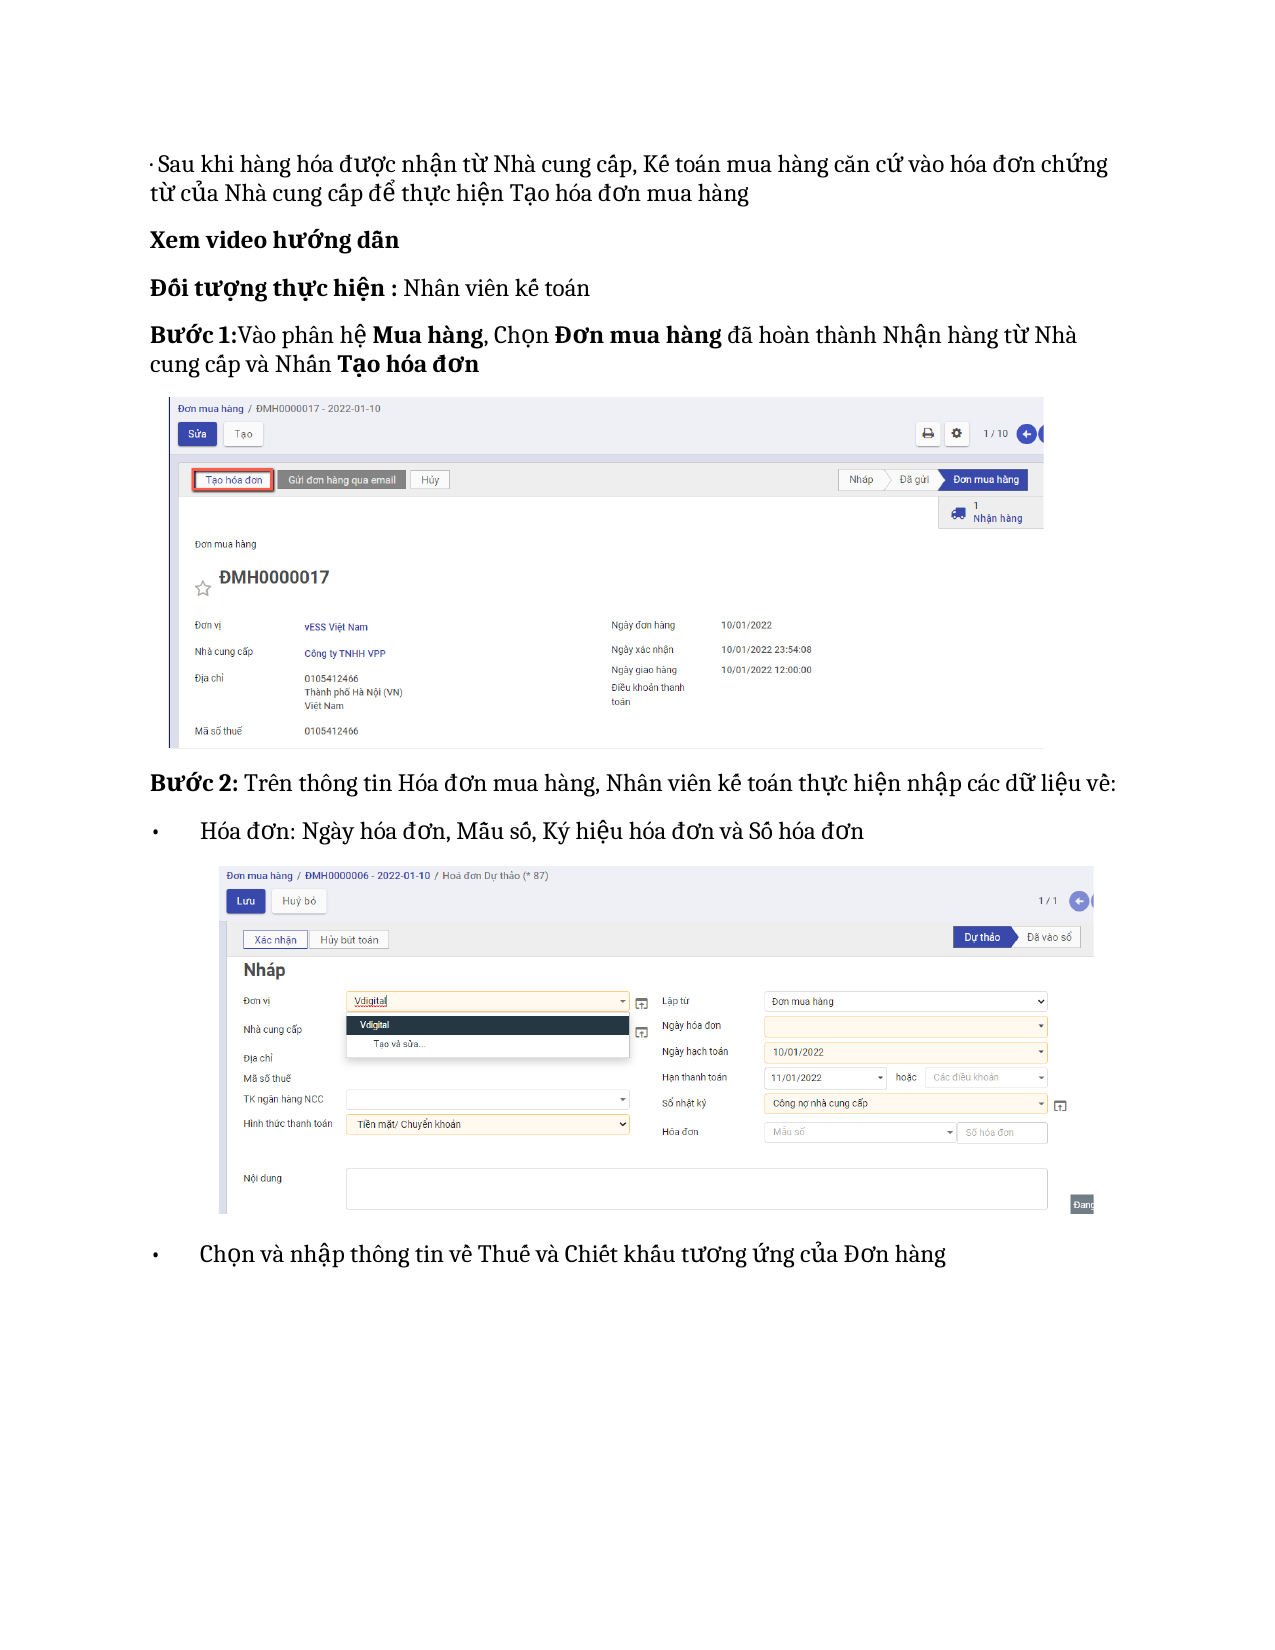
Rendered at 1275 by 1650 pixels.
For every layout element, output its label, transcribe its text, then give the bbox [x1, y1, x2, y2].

text · Sau khi hàng hóa được nhận từ Nhà cung cấp, Kế toán mua hàng căn cứ vào hóa đơn chứng từ của Nhà cung cấp để thực hiện Tạo hóa đơn mua hàng [150, 150, 1125, 207]
picture [218, 866, 1094, 1214]
text Bước 2: Trên thông tin Hóa đơn mua hàng, Nhân viên kế toán thực hiện nhập các dữ liệu về: [150, 769, 1125, 798]
text Bước 1:Vào phân hệ Mua hàng, Chọn Đơn mua hàng đã hoàn thành Nhận hàng từ Nhà cung cấp và Nhấn Tạo hóa đơn [150, 321, 1125, 379]
picture [168, 397, 1044, 751]
text Xem video hướng dẫn [150, 226, 1125, 255]
list Hóa đơn: Ngày hóa đơn, Mẫu số, Ký hiệu hóa đơn và Số hóa đơn [150, 817, 1125, 845]
text Đối tượng thực hiện : Nhân viên kế toán [150, 274, 1125, 302]
list Chọn và nhập thông tin về Thuế và Chiết khấu tương ứng của Đơn hàng [150, 1240, 1125, 1269]
